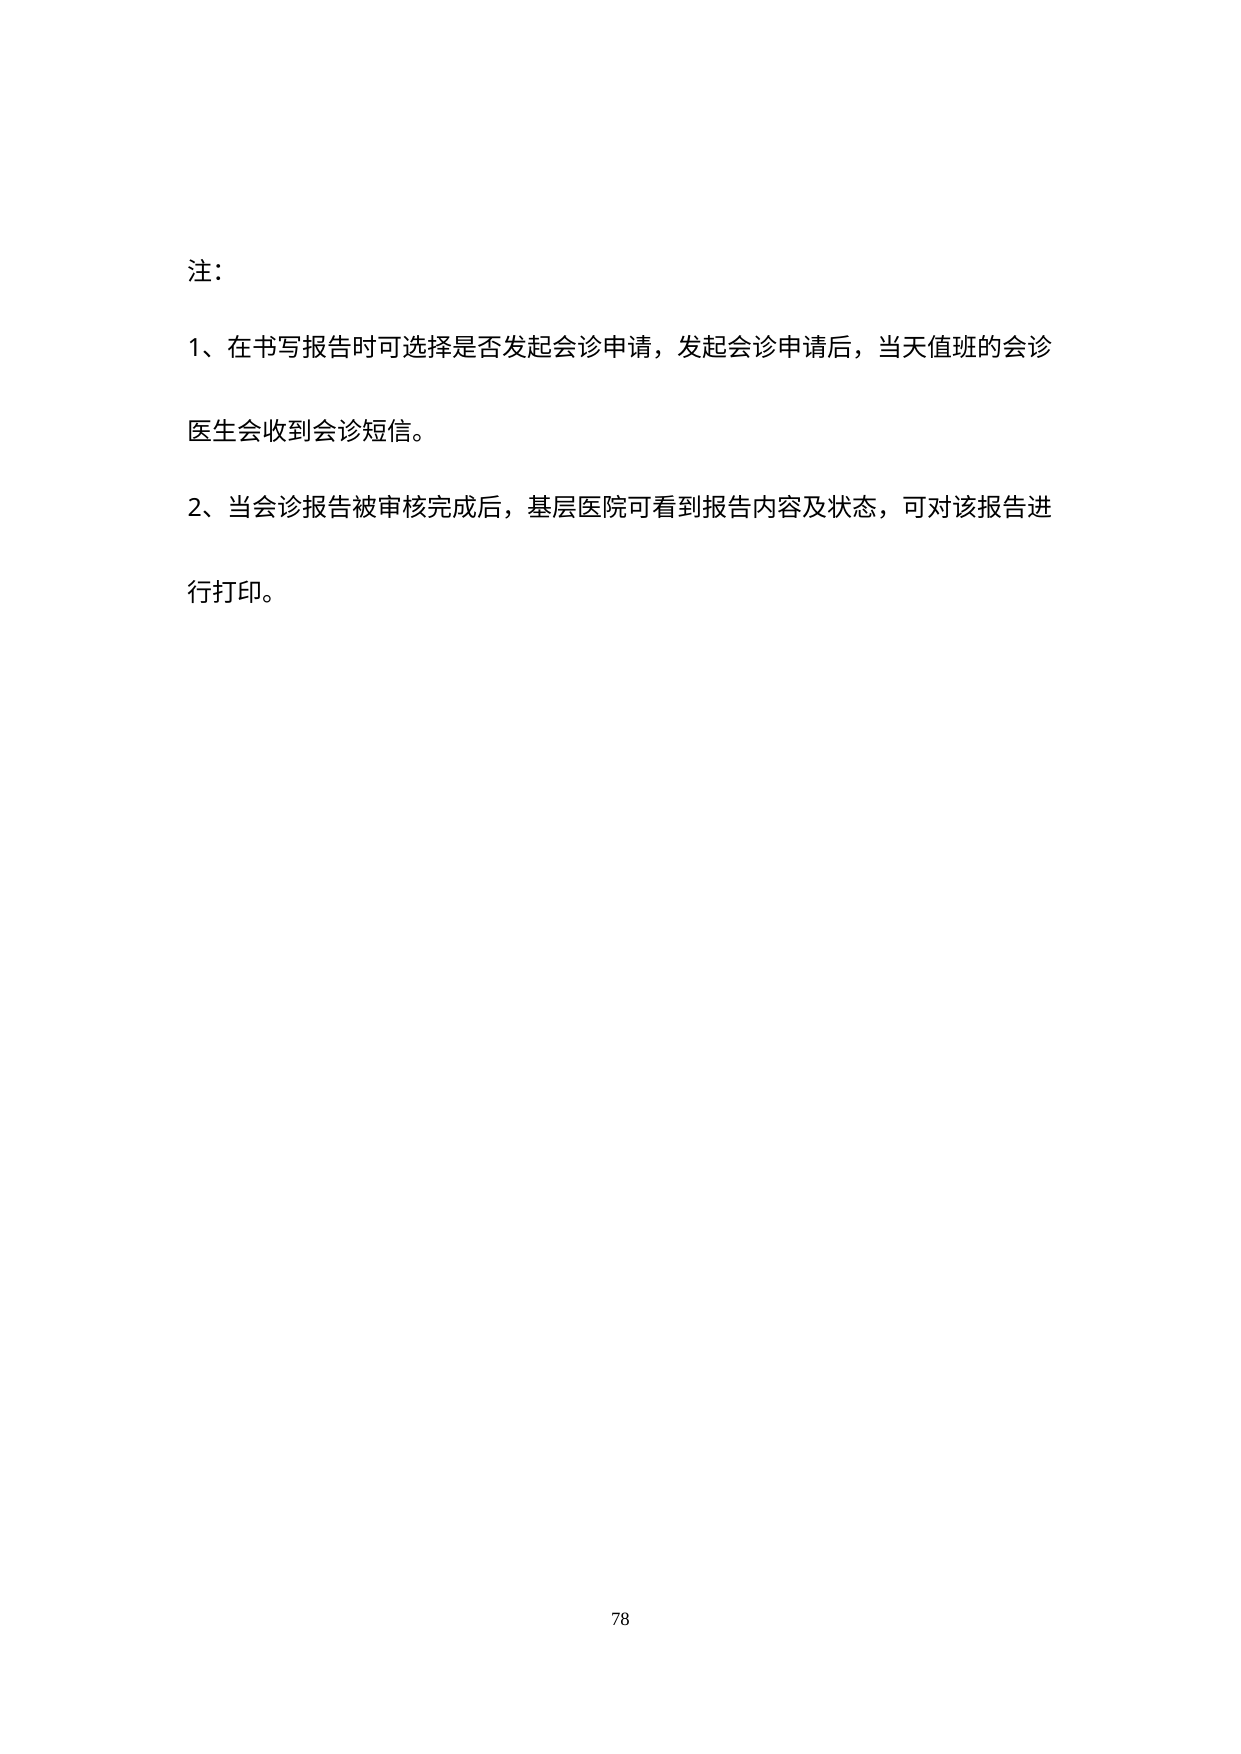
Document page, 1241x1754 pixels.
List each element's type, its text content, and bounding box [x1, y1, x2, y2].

text 1、在书写报告时可选择是否发起会诊申请，发起会诊申请后，当天值班的会诊医生会收到会诊短信。 [187, 313, 1053, 462]
text 注： [187, 237, 1053, 302]
text 2、当会诊报告被审核完成后，基层医院可看到报告内容及状态，可对该报告进行打印。 [187, 473, 1053, 623]
